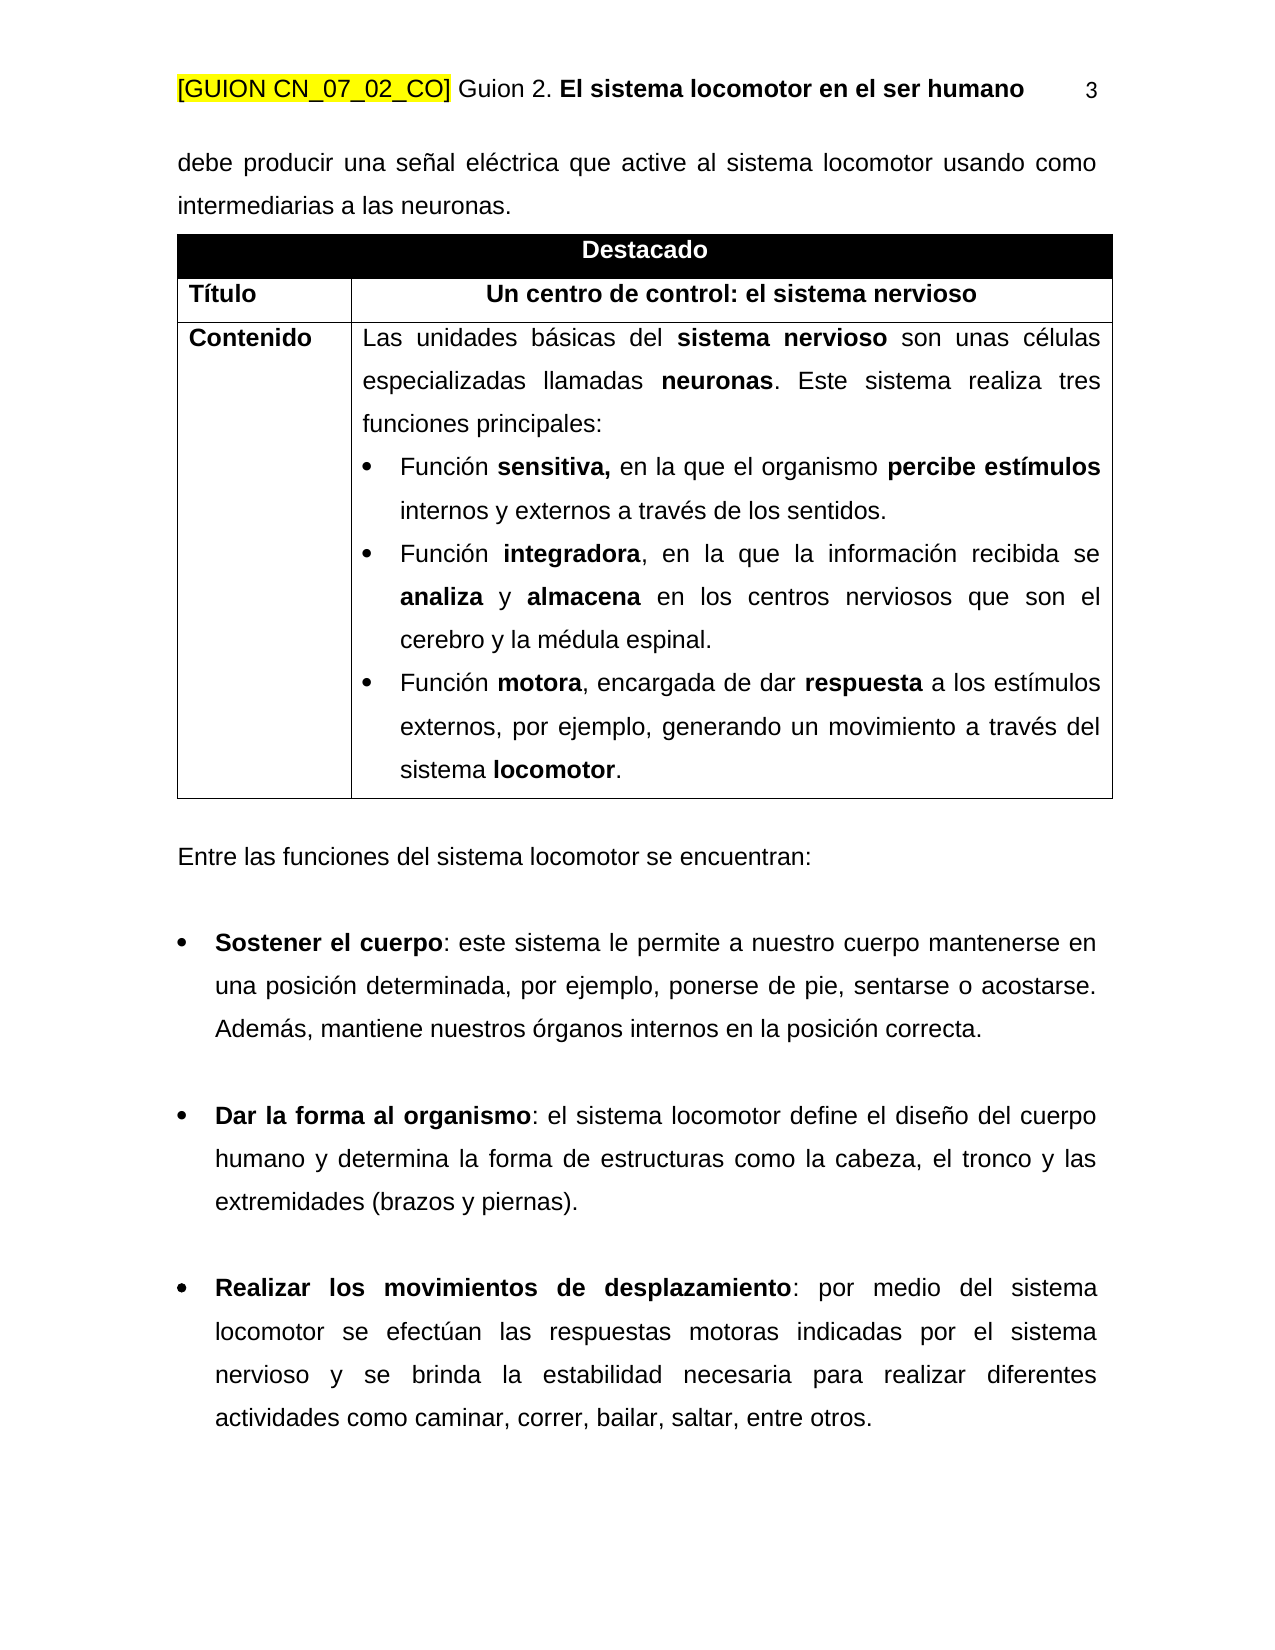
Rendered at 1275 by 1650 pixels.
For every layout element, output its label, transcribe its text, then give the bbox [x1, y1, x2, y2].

table_cell Contenido [178, 323, 351, 798]
list Dar la forma al organismo: el sistema locomotor define el diseño del cuerpo humano y determina la forma de estructuras como la cabeza, el tronco y las extremidades (brazos y piernas). [177, 1101, 1098, 1216]
table_header Destacado [178, 235, 1112, 278]
text Entre las funciones del sistema locomotor se encuentran: [177, 842, 1098, 871]
table_cell Un centro de control: el sistema nervioso [352, 279, 1112, 322]
table_cell Las unidades básicas del sistema nervioso son unas células especializadas llamadas neuronas. Este sistema realiza tres funciones principales: Función sensitiva, en la que el organismo percibe estímulos internos y externos a través de los sentidos. Función integradora, en la que la información recibida se analiza y almacena en los centros nerviosos que son el cerebro y la médula espinal. Función motora, encargada de dar respuesta a los estímulos externos, por ejemplo, generando un movimiento a través del sistema locomotor. [352, 323, 1112, 798]
list Sostener el cuerpo: este sistema le permite a nuestro cuerpo mantenerse en una posición determinada, por ejemplo, ponerse de pie, sentarse o acostarse. Además, mantiene nuestros órganos internos en la posición correcta. [177, 928, 1098, 1043]
list Realizar los movimientos de desplazamiento: por medio del sistema locomotor se efectúan las respuestas motoras indicadas por el sistema nervioso y se brinda la estabilidad necesaria para realizar diferentes actividades como caminar, correr, bailar, saltar, entre otros. [177, 1273, 1098, 1431]
table_cell Título [178, 279, 351, 322]
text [177, 148, 1098, 219]
